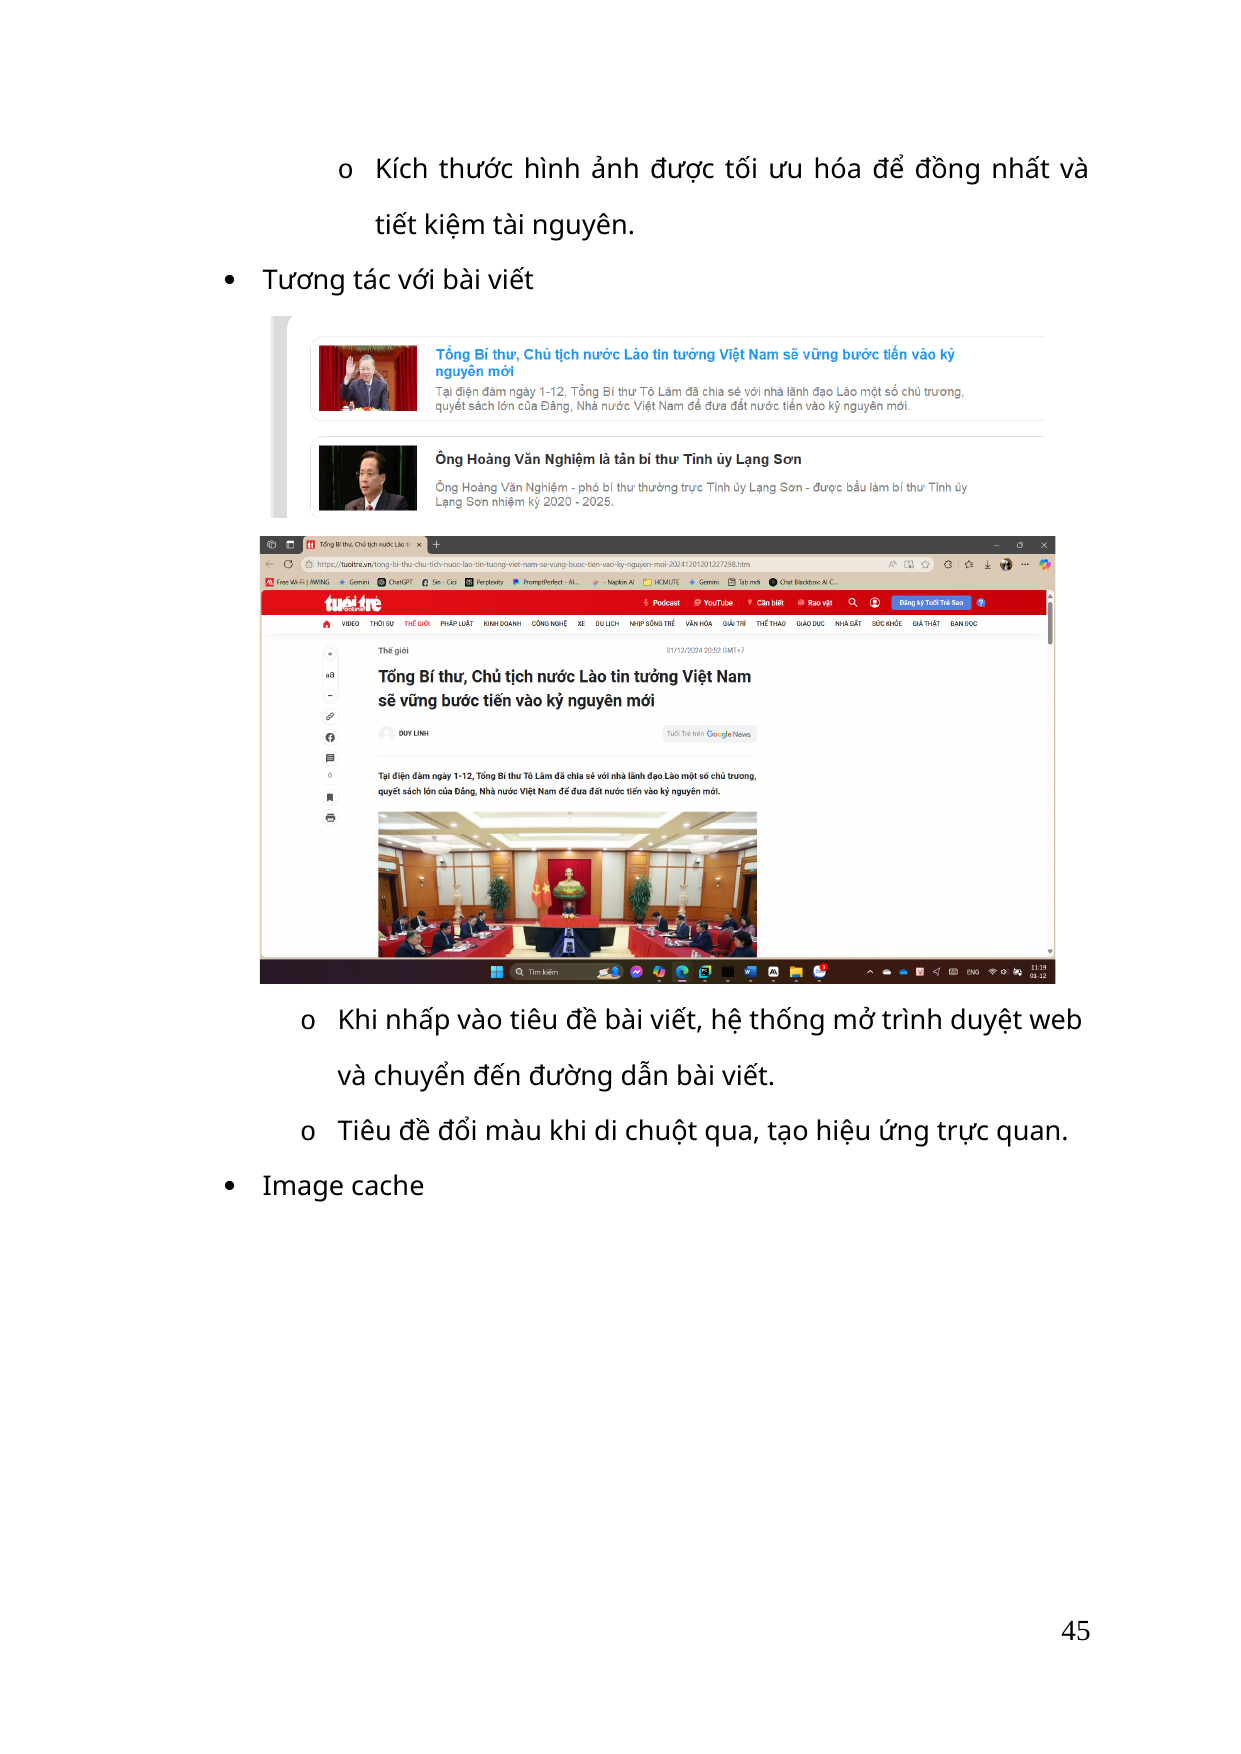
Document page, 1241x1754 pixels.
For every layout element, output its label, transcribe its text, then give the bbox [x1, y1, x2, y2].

list Tương tác với bài viết [225, 261, 1090, 298]
picture [270, 316, 1045, 518]
picture [259, 536, 1056, 984]
list Image cache [225, 1167, 1090, 1204]
list Khi nhấp vào tiêu đề bài viết, hệ thống mở trình duyệt web và chuyển đến đường dẫn bài viết. [300, 1000, 1090, 1093]
list Tiêu đề đổi màu khi di chuột qua, tạo hiệu ứng trực quan. [300, 1111, 1090, 1148]
list Kích thước hình ảnh được tối ưu hóa để đồng nhất và tiết kiệm tài nguyên. [337, 150, 1090, 242]
